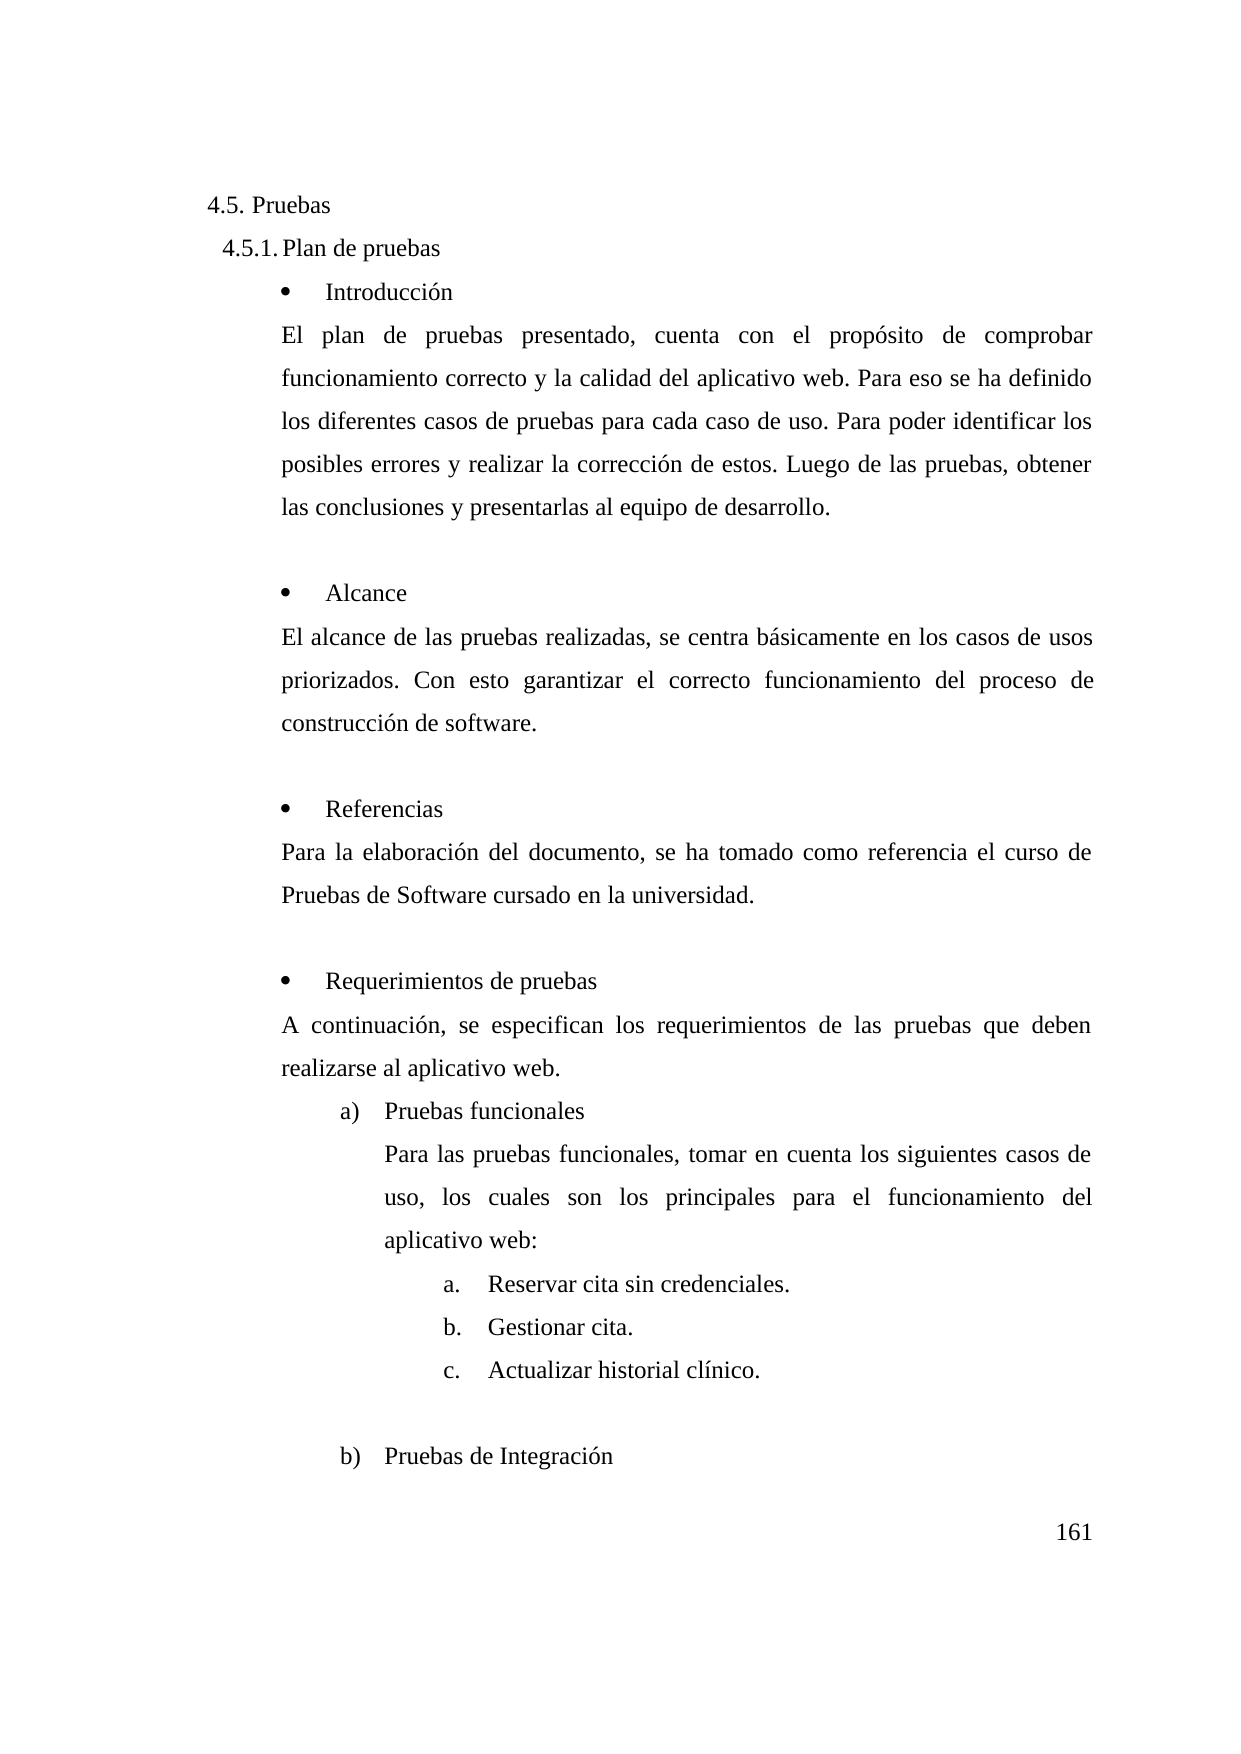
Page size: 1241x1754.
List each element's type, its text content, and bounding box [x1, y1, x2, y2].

text El plan de pruebas presentado, cuenta con el propósito de comprobar funcionamiento correcto y la calidad del aplicativo web. Para eso se ha definido los diferentes casos de pruebas para cada caso de uso. Para poder identificar los posibles errores y realizar la corrección de estos. Luego de las pruebas, obtener las conclusiones y presentarlas al equipo de desarrollo. [281, 320, 1093, 521]
list Reservar cita sin credenciales. [443, 1269, 1128, 1298]
list Gestionar cita. [443, 1312, 1128, 1341]
list Pruebas [207, 190, 1128, 219]
list Pruebas de Integración [340, 1441, 1128, 1470]
text El alcance de las pruebas realizadas, se centra básicamente en los casos de usos priorizados. Con esto garantizar el correcto funcionamiento del proceso de construcción de software. [281, 622, 1094, 737]
list Referencias [281, 794, 1128, 823]
list Actualizar historial clínico. [443, 1355, 1128, 1384]
list Introducción [281, 277, 1128, 305]
text Para la elaboración del documento, se ha tomado como referencia el curso de Pruebas de Software cursado en la universidad. [281, 837, 1093, 909]
list Alcance [281, 578, 1128, 607]
list Pruebas funcionales [340, 1096, 1128, 1125]
list Requerimientos de pruebas [281, 966, 1128, 995]
text Para las pruebas funcionales, tomar en cuenta los siguientes casos de uso, los cuales son los principales para el funcionamiento del aplicativo web: [384, 1139, 1092, 1254]
list Plan de pruebas [222, 233, 1128, 262]
text A continuación, se especifican los requerimientos de las pruebas que deben realizarse al aplicativo web. [281, 1010, 1092, 1082]
